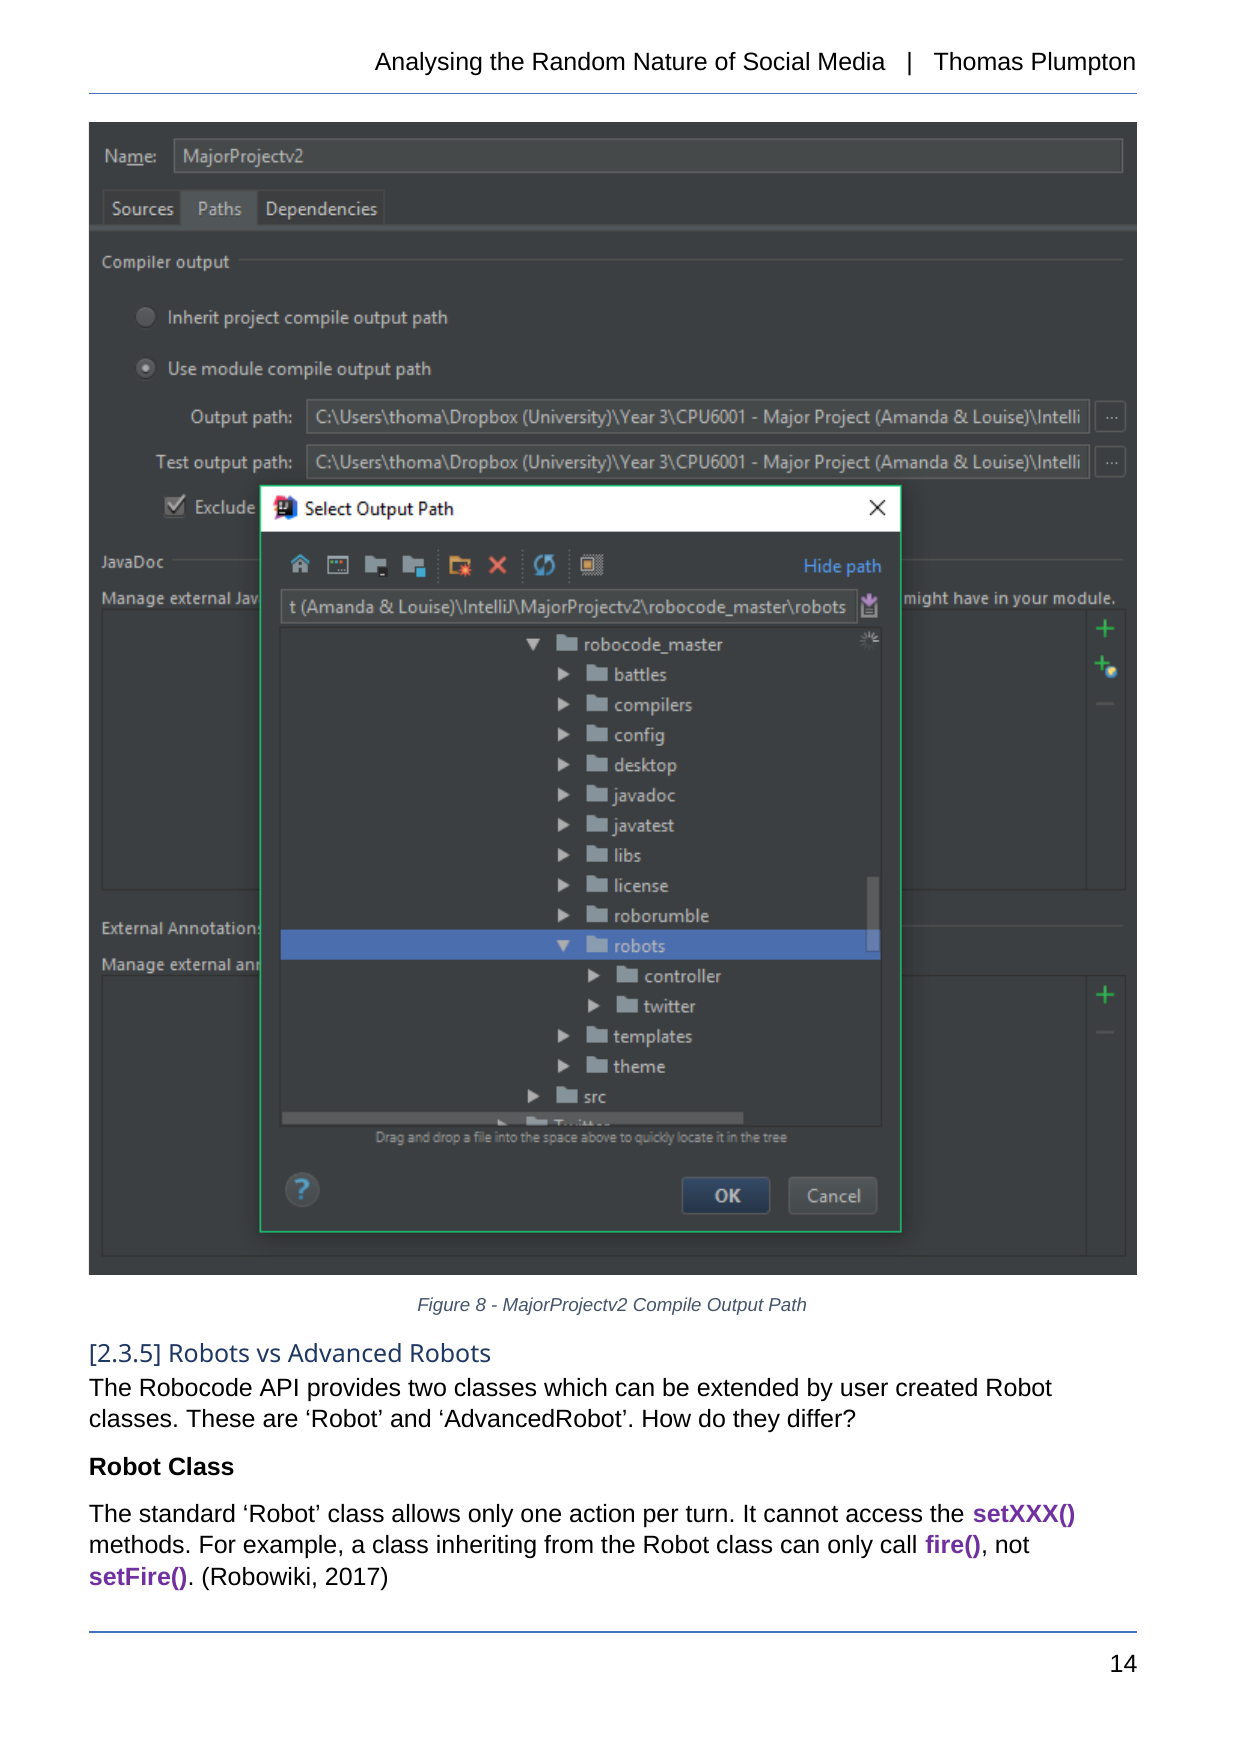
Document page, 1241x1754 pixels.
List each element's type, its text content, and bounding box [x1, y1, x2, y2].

subtitle [2.3.5] Robots vs Advanced Robots [89, 1336, 1137, 1370]
text The Robocode API provides two classes which can be extended by user created Robot classes. These are ‘Robot’ and ‘AdvancedRobot’. How do they differ? [89, 1373, 1137, 1433]
text Robot Class [89, 1452, 1137, 1480]
picture [88, 122, 1137, 1275]
text The standard ‘Robot’ class allows only one action per turn. It cannot access the setXXX() methods. For example, a class inheriting from the Robot class can only call fire(), not setFire(). [89, 1499, 1137, 1590]
